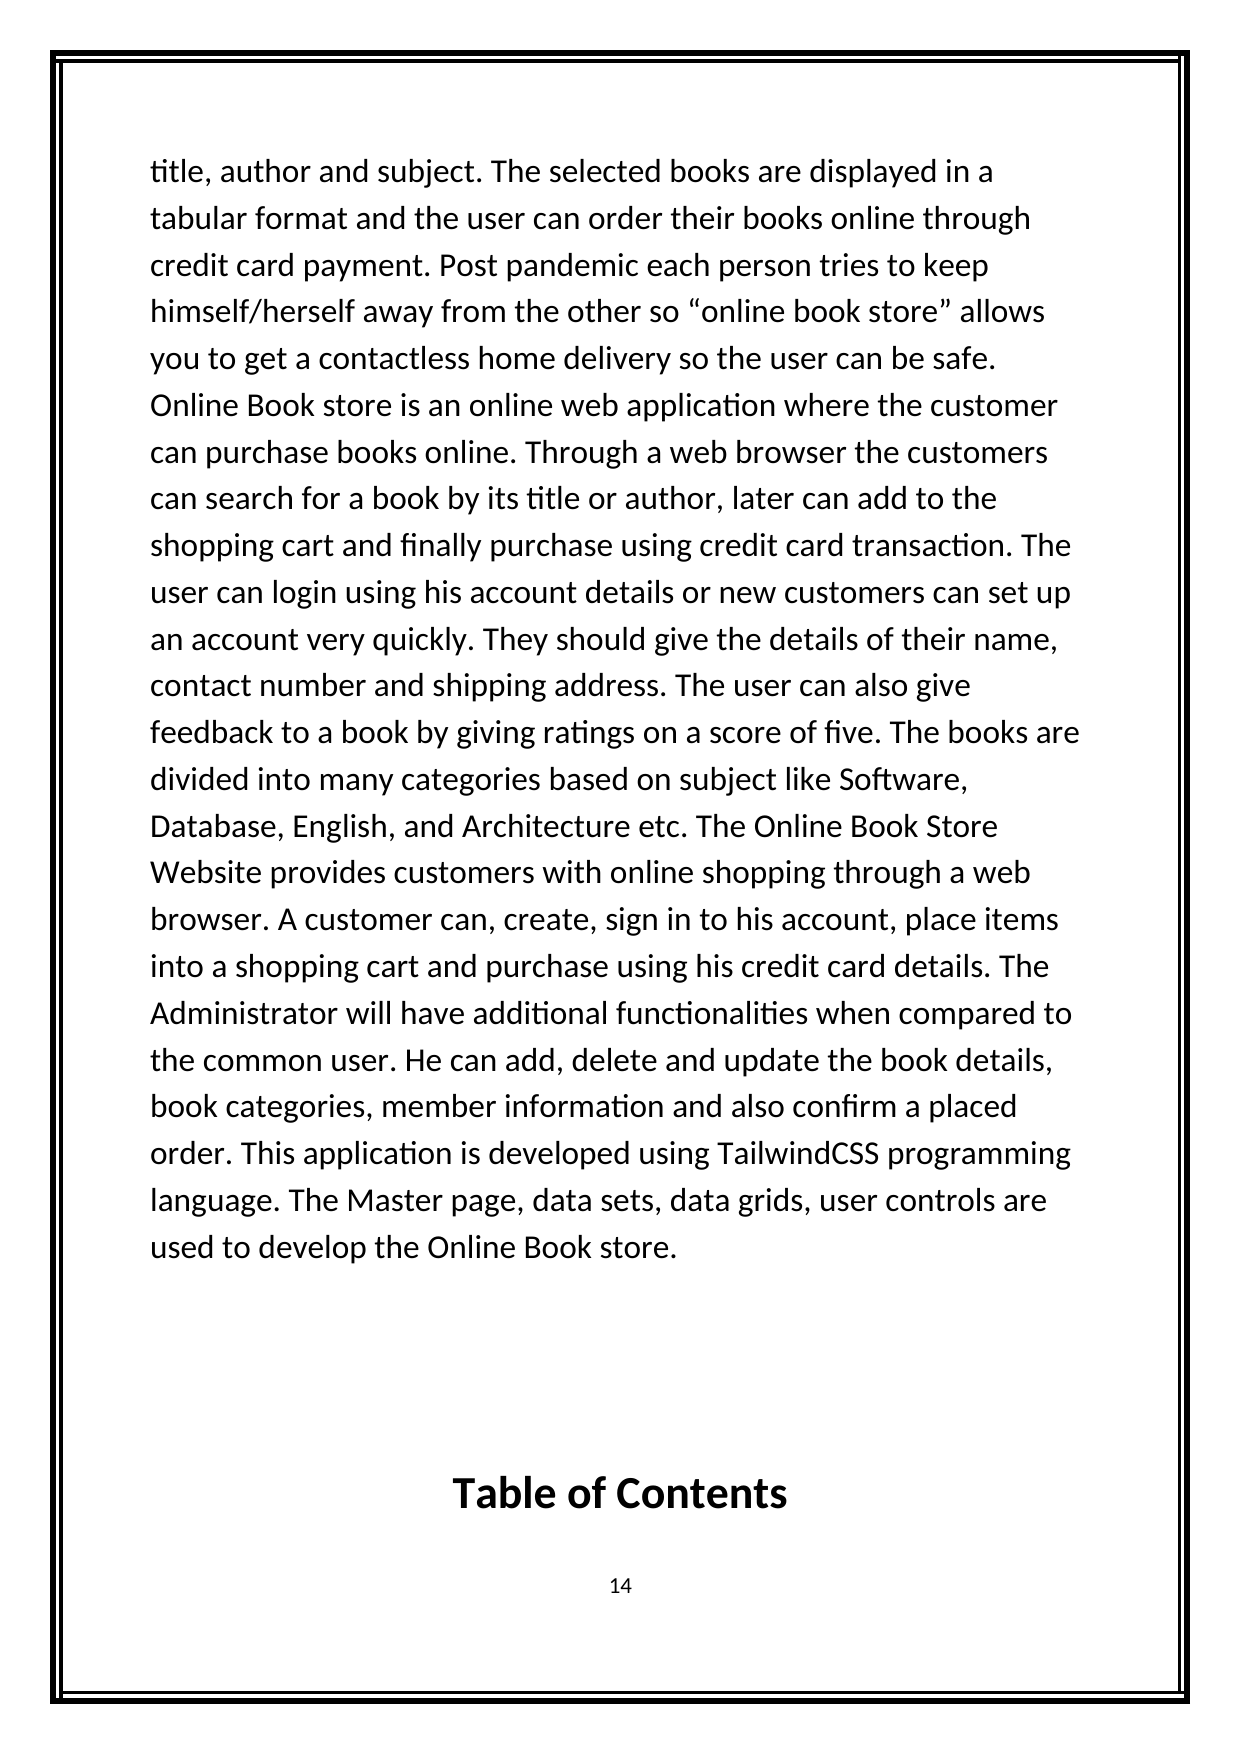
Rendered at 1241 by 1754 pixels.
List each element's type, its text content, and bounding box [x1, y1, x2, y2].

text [150, 150, 1090, 1266]
text Table of Contents [150, 1463, 1090, 1519]
